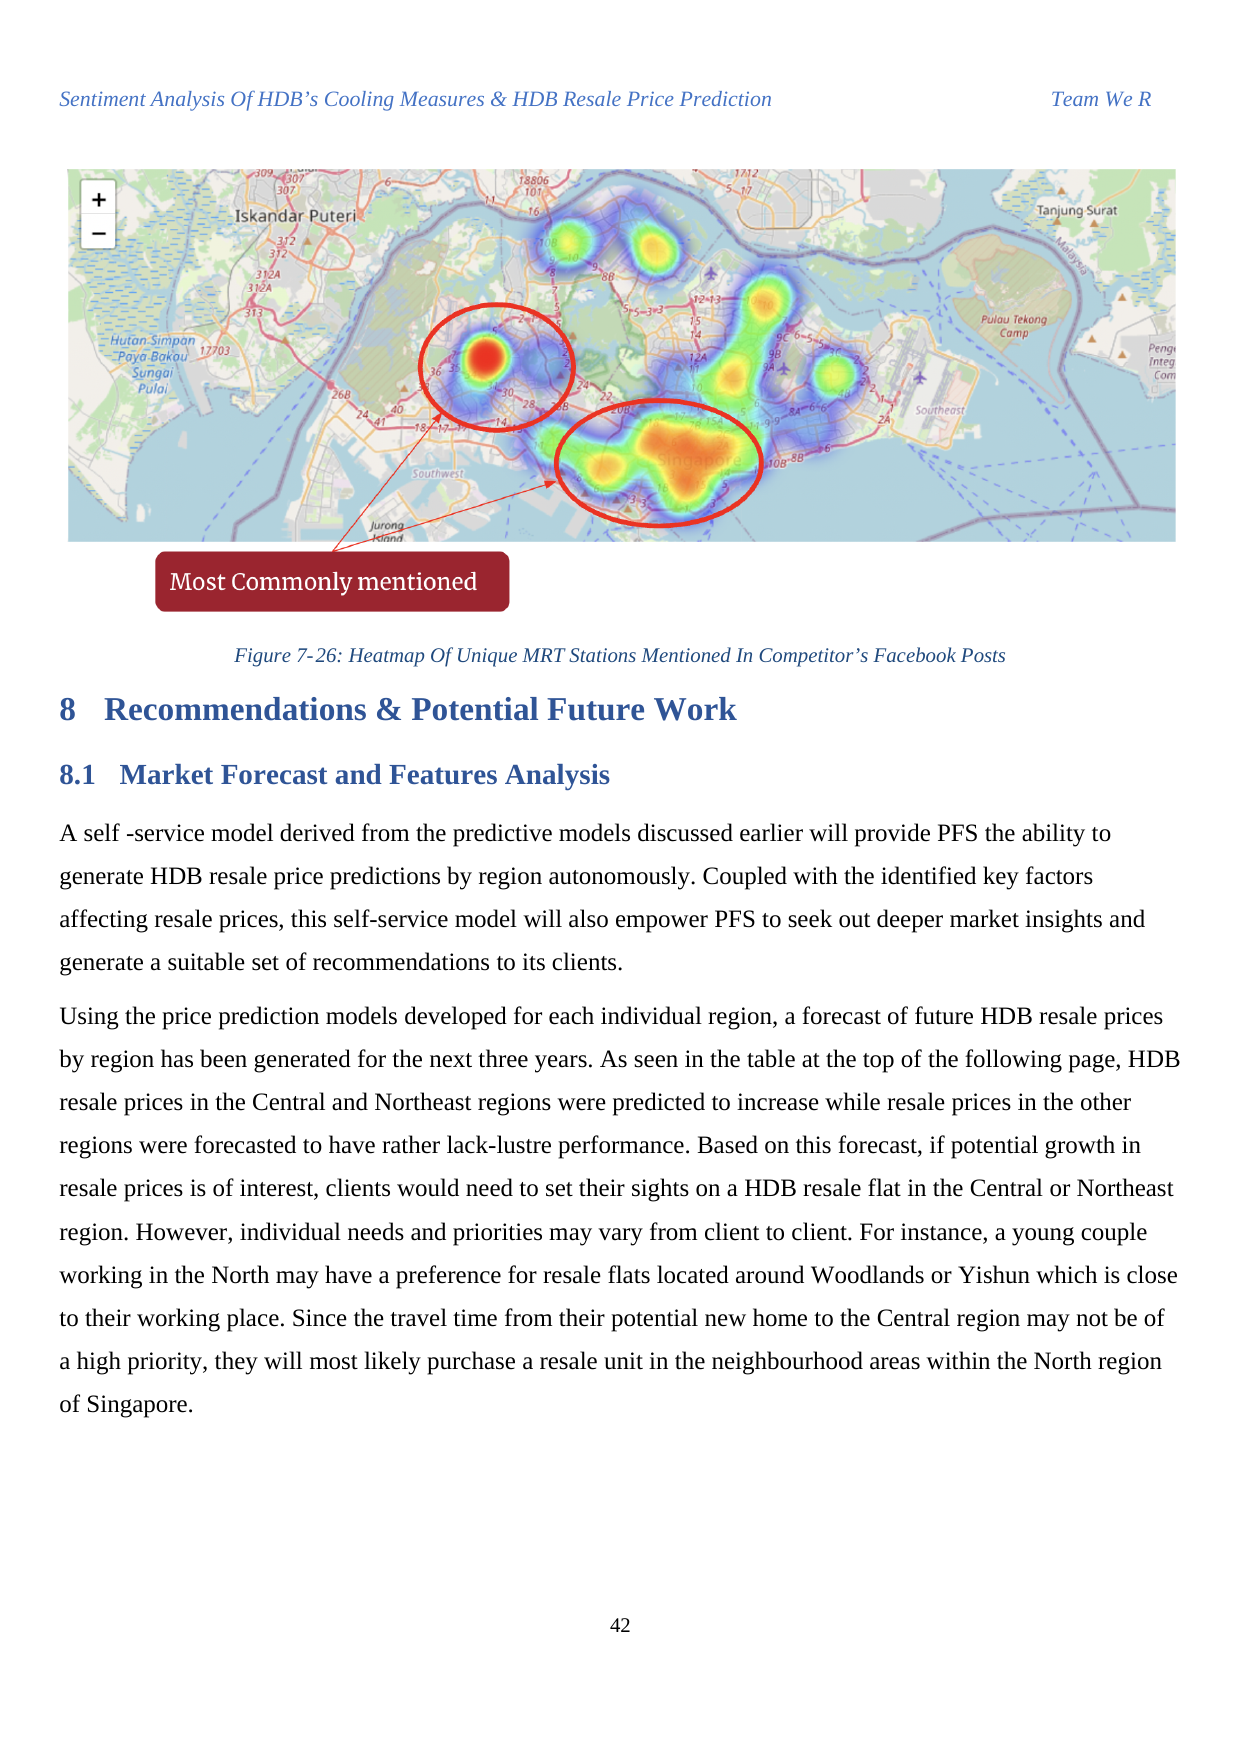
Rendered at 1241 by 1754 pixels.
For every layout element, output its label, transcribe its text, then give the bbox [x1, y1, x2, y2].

text Using the price prediction models developed for each individual region, a forecast of future HDB resale prices by region has been generated for the next three years. As seen in the table at the top of the following page, HDB resale prices in the Central and Northeast regions were predicted to increase while resale prices in the other regions were forecasted to have rather lack-lustre performance. Based on this forecast, if potential growth in resale prices is of interest, clients would need to set their sights on a HDB resale flat in the Central or Northeast region. However, individual needs and priorities may vary from client to client. For instance, a young couple working in the North may have a preference for resale flats located around Woodlands or Yishun which is close to their working place. Since the travel time from their potential new home to the Central region may not be of a high priority, they will most likely purchase a resale unit in the neighbourhood areas within the North region of Singapore. [59, 1001, 1181, 1418]
text A self -service model derived from the predictive models discussed earlier will provide PFS the ability to generate HDB resale price predictions by region autonomously. Coupled with the identified key factors affecting resale prices, this self-service model will also empower PFS to seek out deeper market insights and generate a suitable set of recommendations to its clients. [59, 818, 1181, 976]
subtitle Recommendations & Potential Future Work [59, 689, 1181, 728]
picture [59, 159, 1184, 618]
subtitle Market Forecast and Features Analysis [59, 757, 1181, 791]
